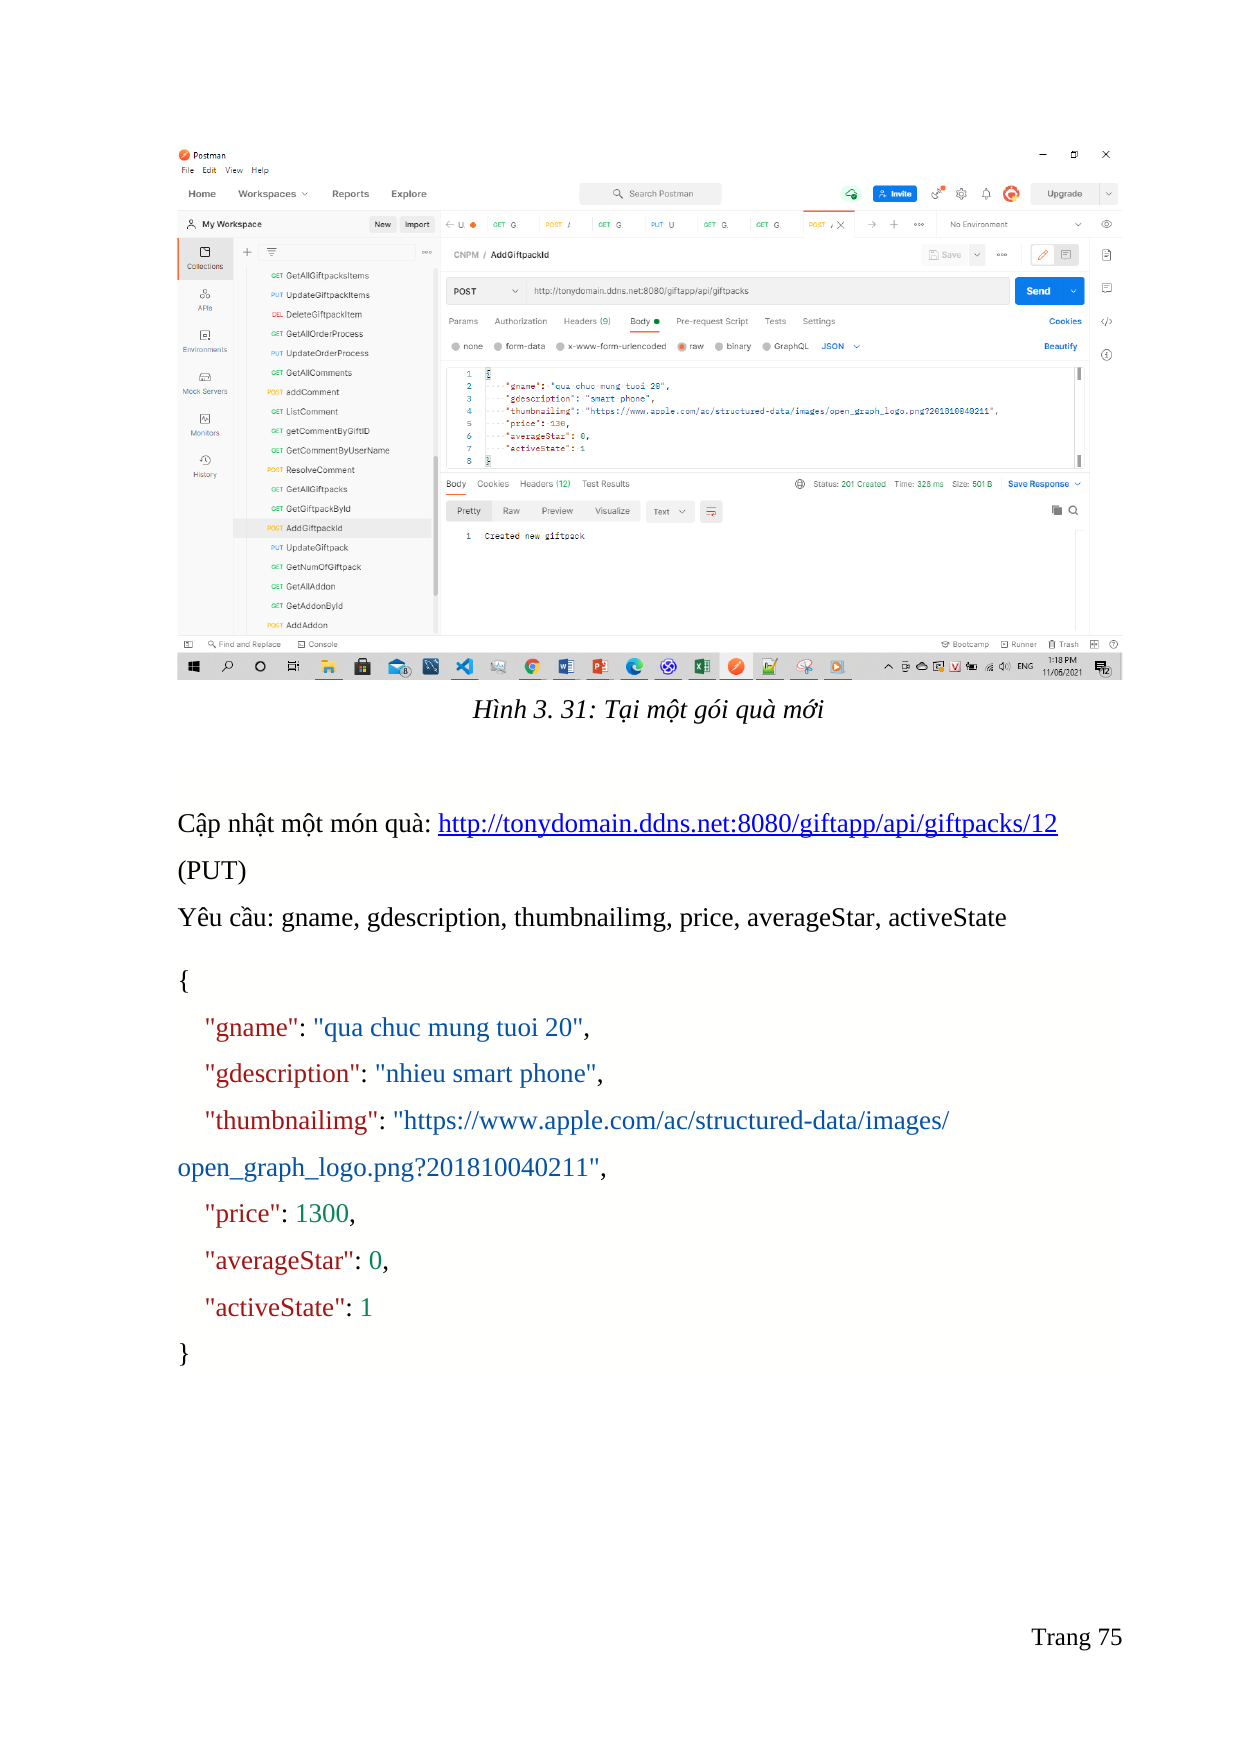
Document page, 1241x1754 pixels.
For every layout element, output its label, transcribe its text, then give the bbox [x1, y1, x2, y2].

text } [177, 1337, 1122, 1368]
text "activeState": 1 [177, 1291, 1122, 1322]
text "price": 1300, [177, 1197, 1122, 1228]
text { [177, 964, 1122, 995]
text "averageStar": 0, [177, 1244, 1122, 1275]
text "gname": "qua chuc mung tuoi 20", [177, 1011, 1122, 1042]
text Hình 3. 31: Tại một gói quà mới [177, 693, 1122, 724]
text Cập nhật một món quà: http://tonydomain.ddns.net:8080/giftapp/api/giftpacks/12 (PUT) [177, 807, 1122, 885]
text "gdescription": "nhieu smart phone", [177, 1057, 1122, 1088]
text Yêu cầu: gname, gdescription, thumbnailimg, price, averageStar, activeState [177, 901, 1122, 932]
picture [177, 147, 1123, 680]
text "thumbnailimg": "https://www.apple.com/ac/structured-data/images/open_graph_logo.png?201810040211", [177, 1104, 1122, 1182]
